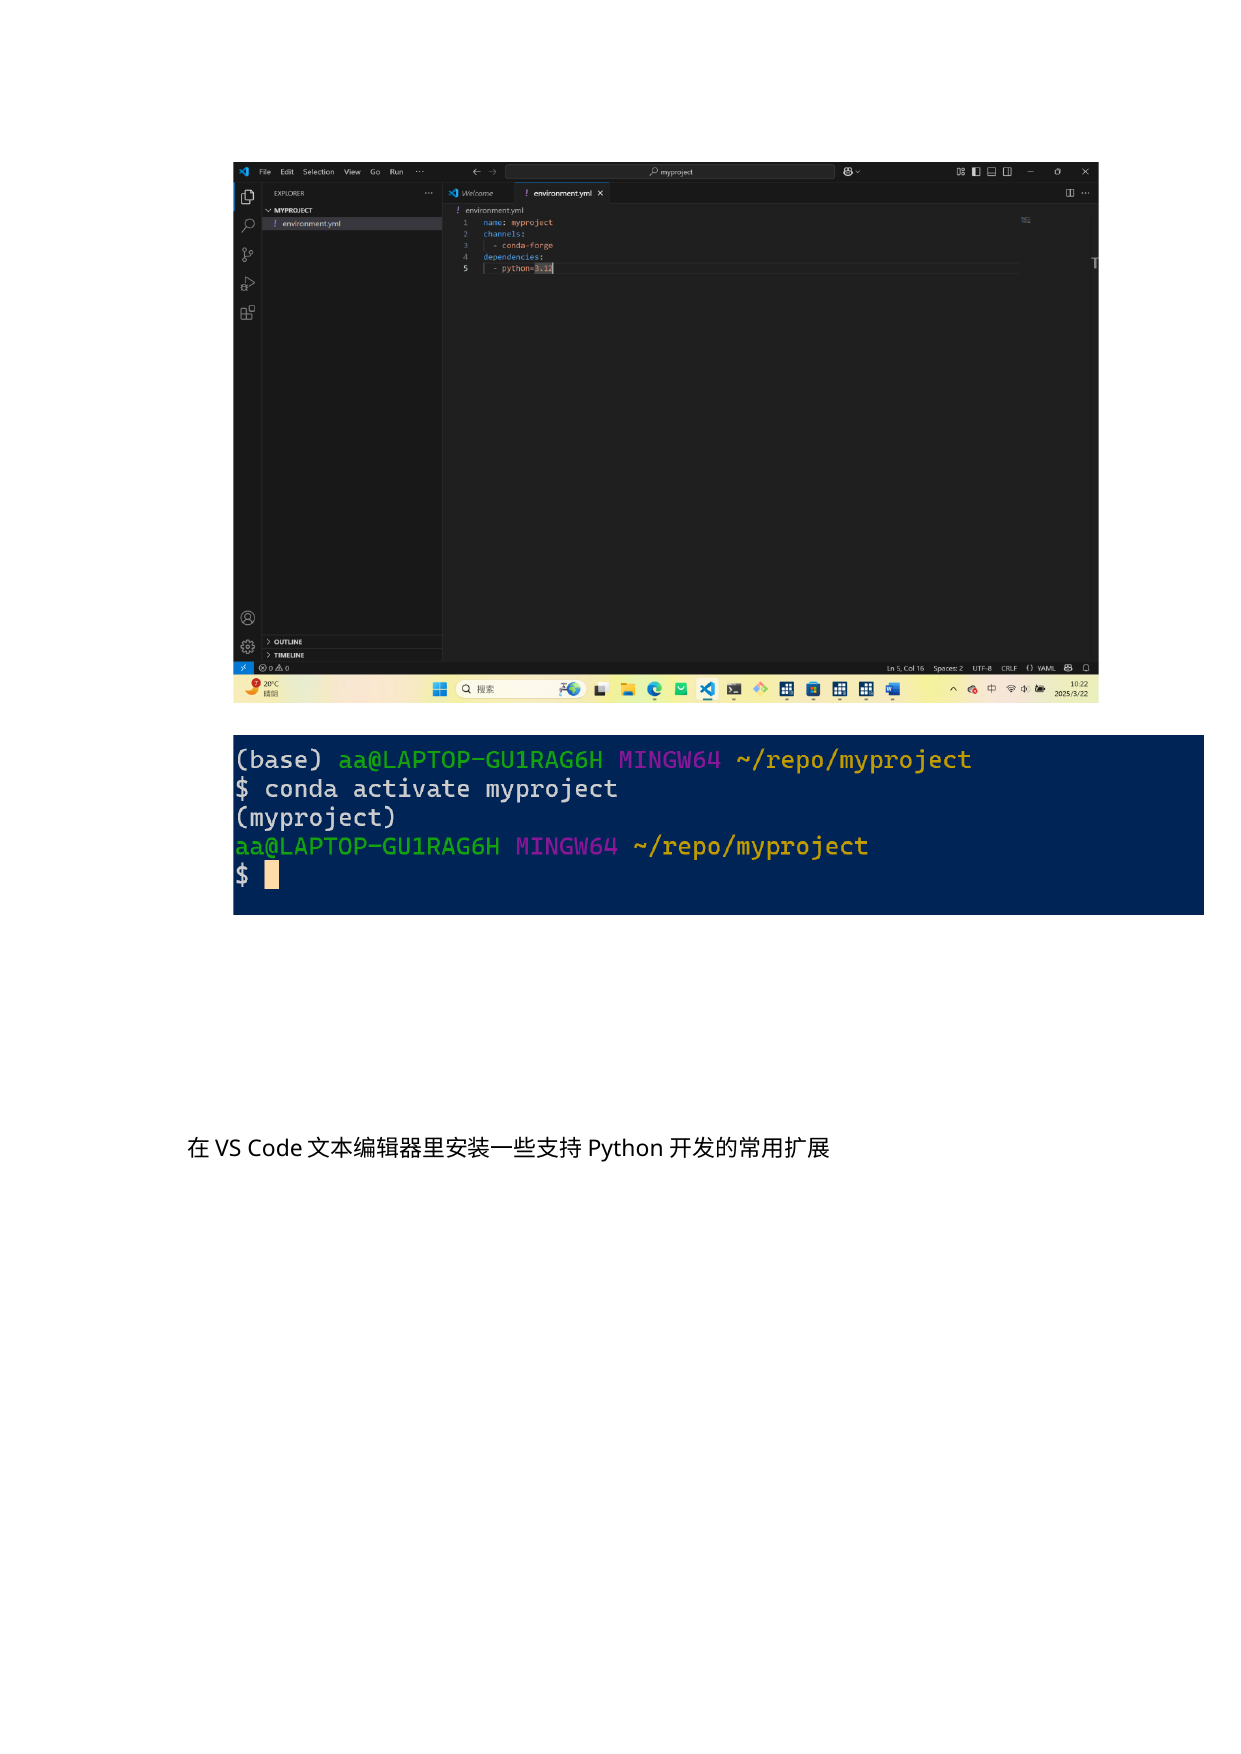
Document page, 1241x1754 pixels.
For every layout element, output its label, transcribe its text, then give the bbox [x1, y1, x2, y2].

text 在VS Code文本编辑器里安装一些支持 Python 开发的常用扩展 [187, 1114, 1053, 1179]
picture [233, 735, 1204, 915]
picture [233, 162, 1099, 703]
